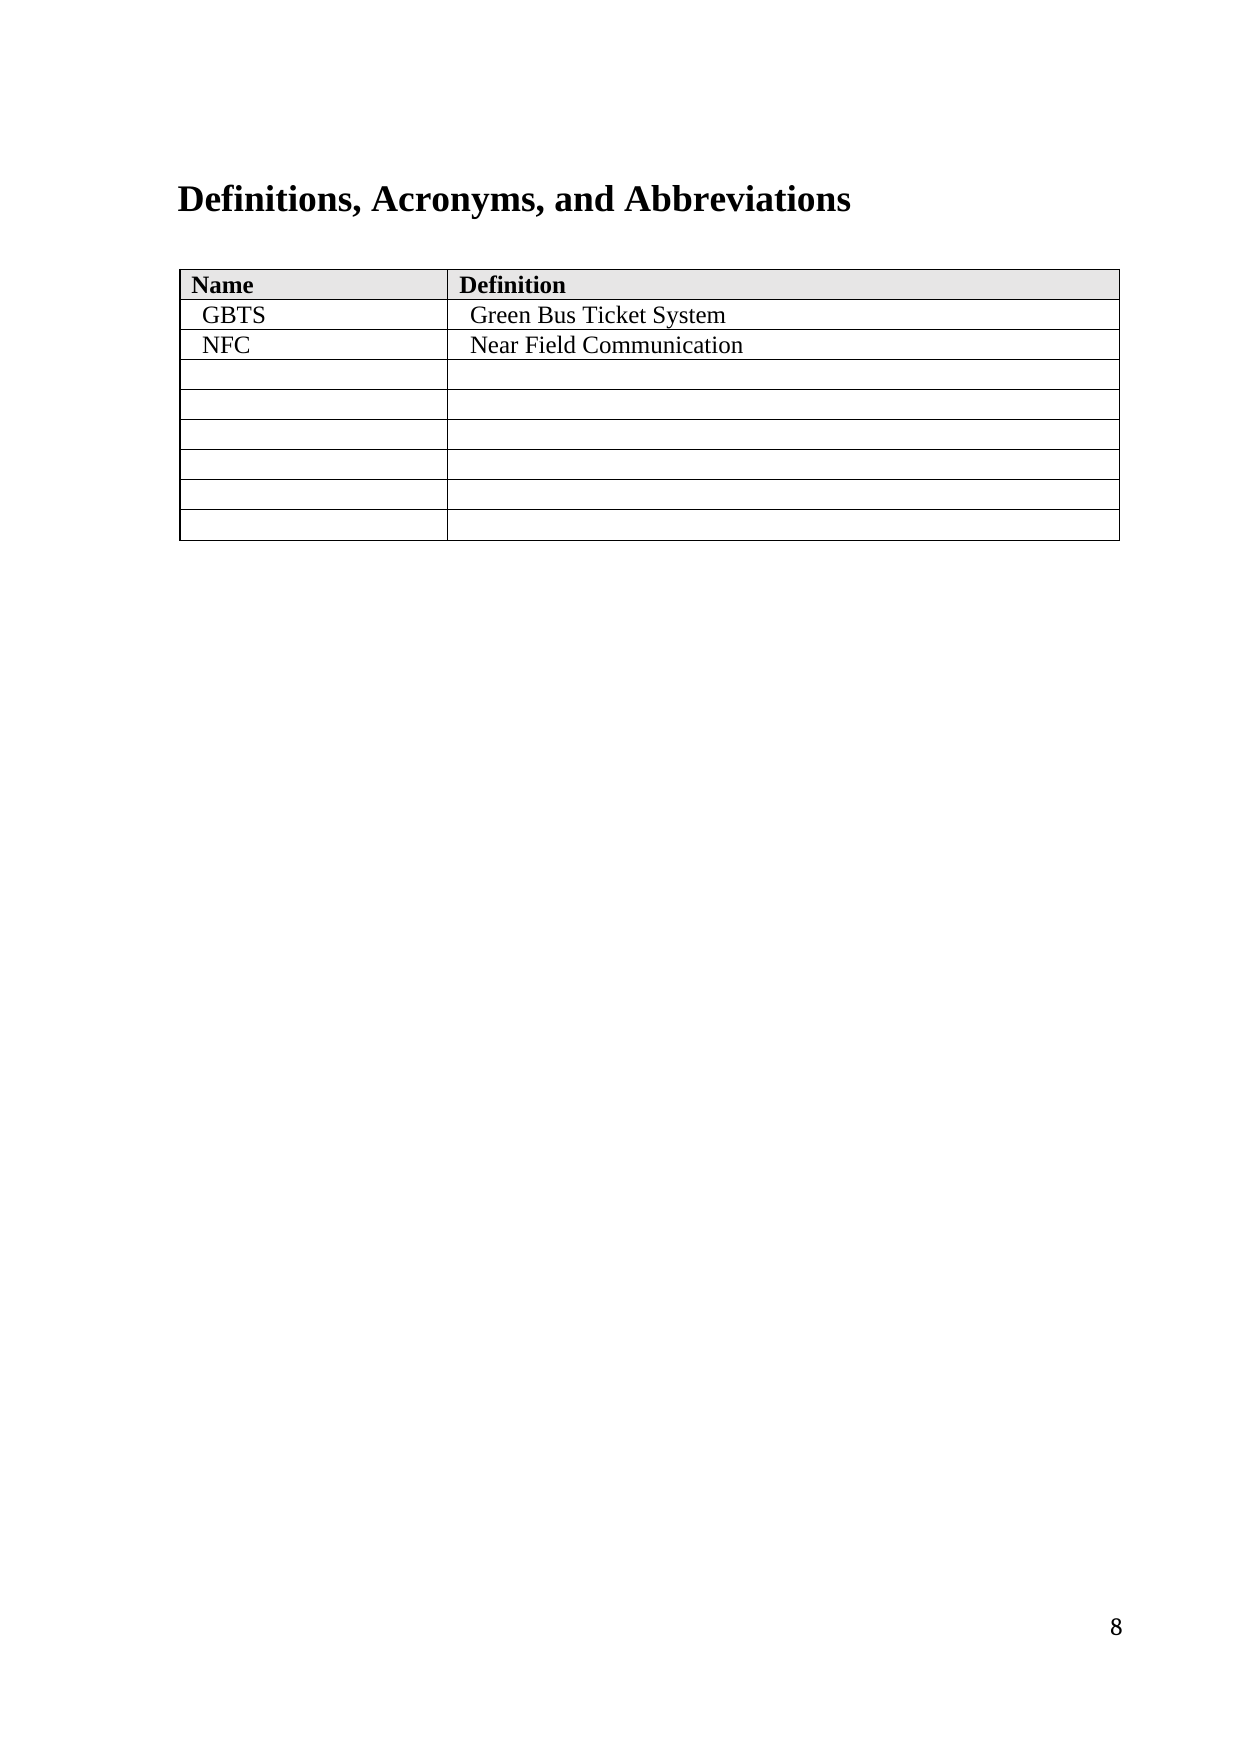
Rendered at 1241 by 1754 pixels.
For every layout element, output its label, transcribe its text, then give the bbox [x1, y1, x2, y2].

table_cell [448, 420, 1119, 449]
subtitle Definitions, Acronyms, and Abbreviations [177, 176, 1122, 219]
table_cell [448, 480, 1119, 509]
table_cell [181, 510, 447, 539]
table_cell [181, 450, 447, 479]
table_header Definition [448, 270, 1119, 299]
table_cell [181, 390, 447, 419]
table_header Name [181, 270, 447, 299]
table_cell GBTS [181, 300, 447, 329]
table_cell [181, 360, 447, 389]
table_cell NFC [181, 330, 447, 359]
table_cell [448, 510, 1119, 539]
table_cell [448, 390, 1119, 419]
table_cell [448, 360, 1119, 389]
table_cell Green Bus Ticket System [448, 300, 1119, 329]
table_cell Near Field Communication [448, 330, 1119, 359]
table_cell [181, 420, 447, 449]
table_cell [181, 480, 447, 509]
table_cell [448, 450, 1119, 479]
